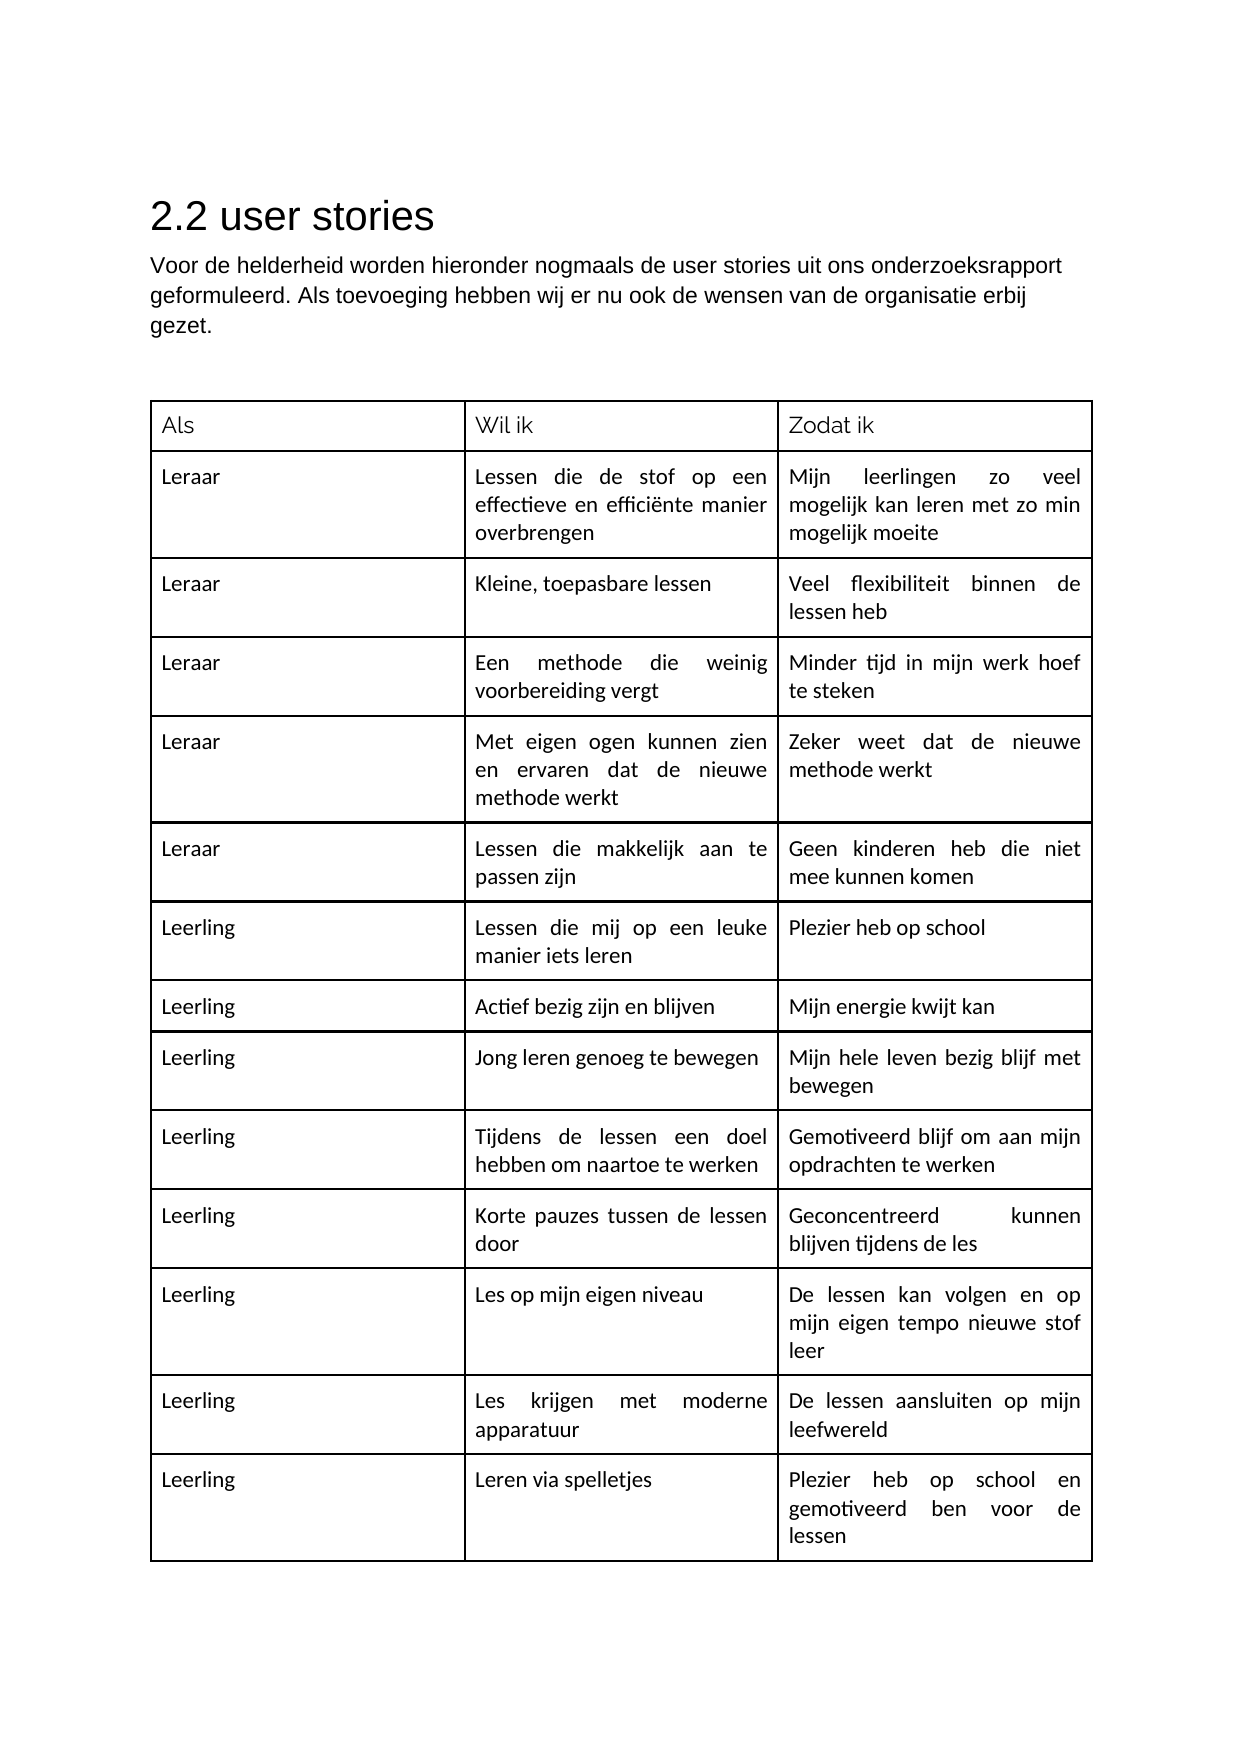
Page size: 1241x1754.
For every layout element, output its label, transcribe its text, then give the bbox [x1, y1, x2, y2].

table_cell De lessen aansluiten op mijn leefwereld [779, 1376, 1091, 1453]
table_cell Leerling [152, 1376, 464, 1453]
table_cell Leraar [152, 717, 464, 821]
table_cell Leerling [152, 1269, 464, 1374]
subtitle 2.2 user stories [150, 192, 1090, 239]
table_cell Leerling [152, 981, 464, 1030]
table_cell Les krijgen met moderne apparatuur [466, 1376, 777, 1453]
table_cell Lessen die mij op een leuke manier iets leren [466, 903, 777, 979]
table_header Wil ik [466, 402, 777, 449]
table_cell Leerling [152, 1033, 464, 1109]
table_cell Actief bezig zijn en blijven [466, 981, 777, 1030]
table_cell Leerling [152, 903, 464, 979]
table_cell Leerling [152, 1111, 464, 1188]
table_cell Leraar [152, 559, 464, 636]
table_cell Les op mijn eigen niveau [466, 1269, 777, 1374]
table_cell Gemotiveerd blijf om aan mijn opdrachten te werken [779, 1111, 1091, 1188]
table_header Zodat ik [779, 402, 1091, 449]
table_cell Geen kinderen heb die niet mee kunnen komen [779, 824, 1091, 900]
table_cell Plezier heb op school en gemotiveerd ben voor de lessen [779, 1455, 1091, 1560]
table_cell Geconcentreerd kunnen blijven tijdens de les [779, 1190, 1091, 1267]
table_cell Mijn leerlingen zo veel mogelijk kan leren met zo min mogelijk moeite [779, 452, 1091, 557]
table_header Als [152, 402, 464, 449]
table_cell Leerling [152, 1190, 464, 1267]
table_cell Leraar [152, 824, 464, 900]
table_cell Leraar [152, 452, 464, 557]
table_cell De lessen kan volgen en op mijn eigen tempo nieuwe stof leer [779, 1269, 1091, 1374]
table_cell Kleine, toepasbare lessen [466, 559, 777, 636]
table_cell Veel flexibiliteit binnen de lessen heb [779, 559, 1091, 636]
table_cell Lessen die de stof op een effectieve en efficiënte manier overbrengen [466, 452, 777, 557]
table_cell Lessen die makkelijk aan te passen zijn [466, 824, 777, 900]
table_cell Mijn energie kwijt kan [779, 981, 1091, 1030]
table_cell Zeker weet dat de nieuwe methode werkt [779, 717, 1091, 821]
table_cell Een methode die weinig voorbereiding vergt [466, 638, 777, 714]
table_cell Tijdens de lessen een doel hebben om naartoe te werken [466, 1111, 777, 1188]
table_cell Met eigen ogen kunnen zien en ervaren dat de nieuwe methode werkt [466, 717, 777, 821]
table_cell Leerling [152, 1455, 464, 1560]
table_cell Leraar [152, 638, 464, 714]
text Voor de helderheid worden hieronder nogmaals de user stories uit ons onderzoeksrapport geformuleerd. Als toevoeging hebben wij er nu ook de wensen van de organisatie erbij gezet. [150, 252, 1090, 339]
table_cell Mijn hele leven bezig blijf met bewegen [779, 1033, 1091, 1109]
table_cell Minder tijd in mijn werk hoef te steken [779, 638, 1091, 714]
table_cell Leren via spelletjes [466, 1455, 777, 1560]
table_cell Jong leren genoeg te bewegen [466, 1033, 777, 1109]
table_cell Korte pauzes tussen de lessen door [466, 1190, 777, 1267]
table_cell Plezier heb op school [779, 903, 1091, 979]
